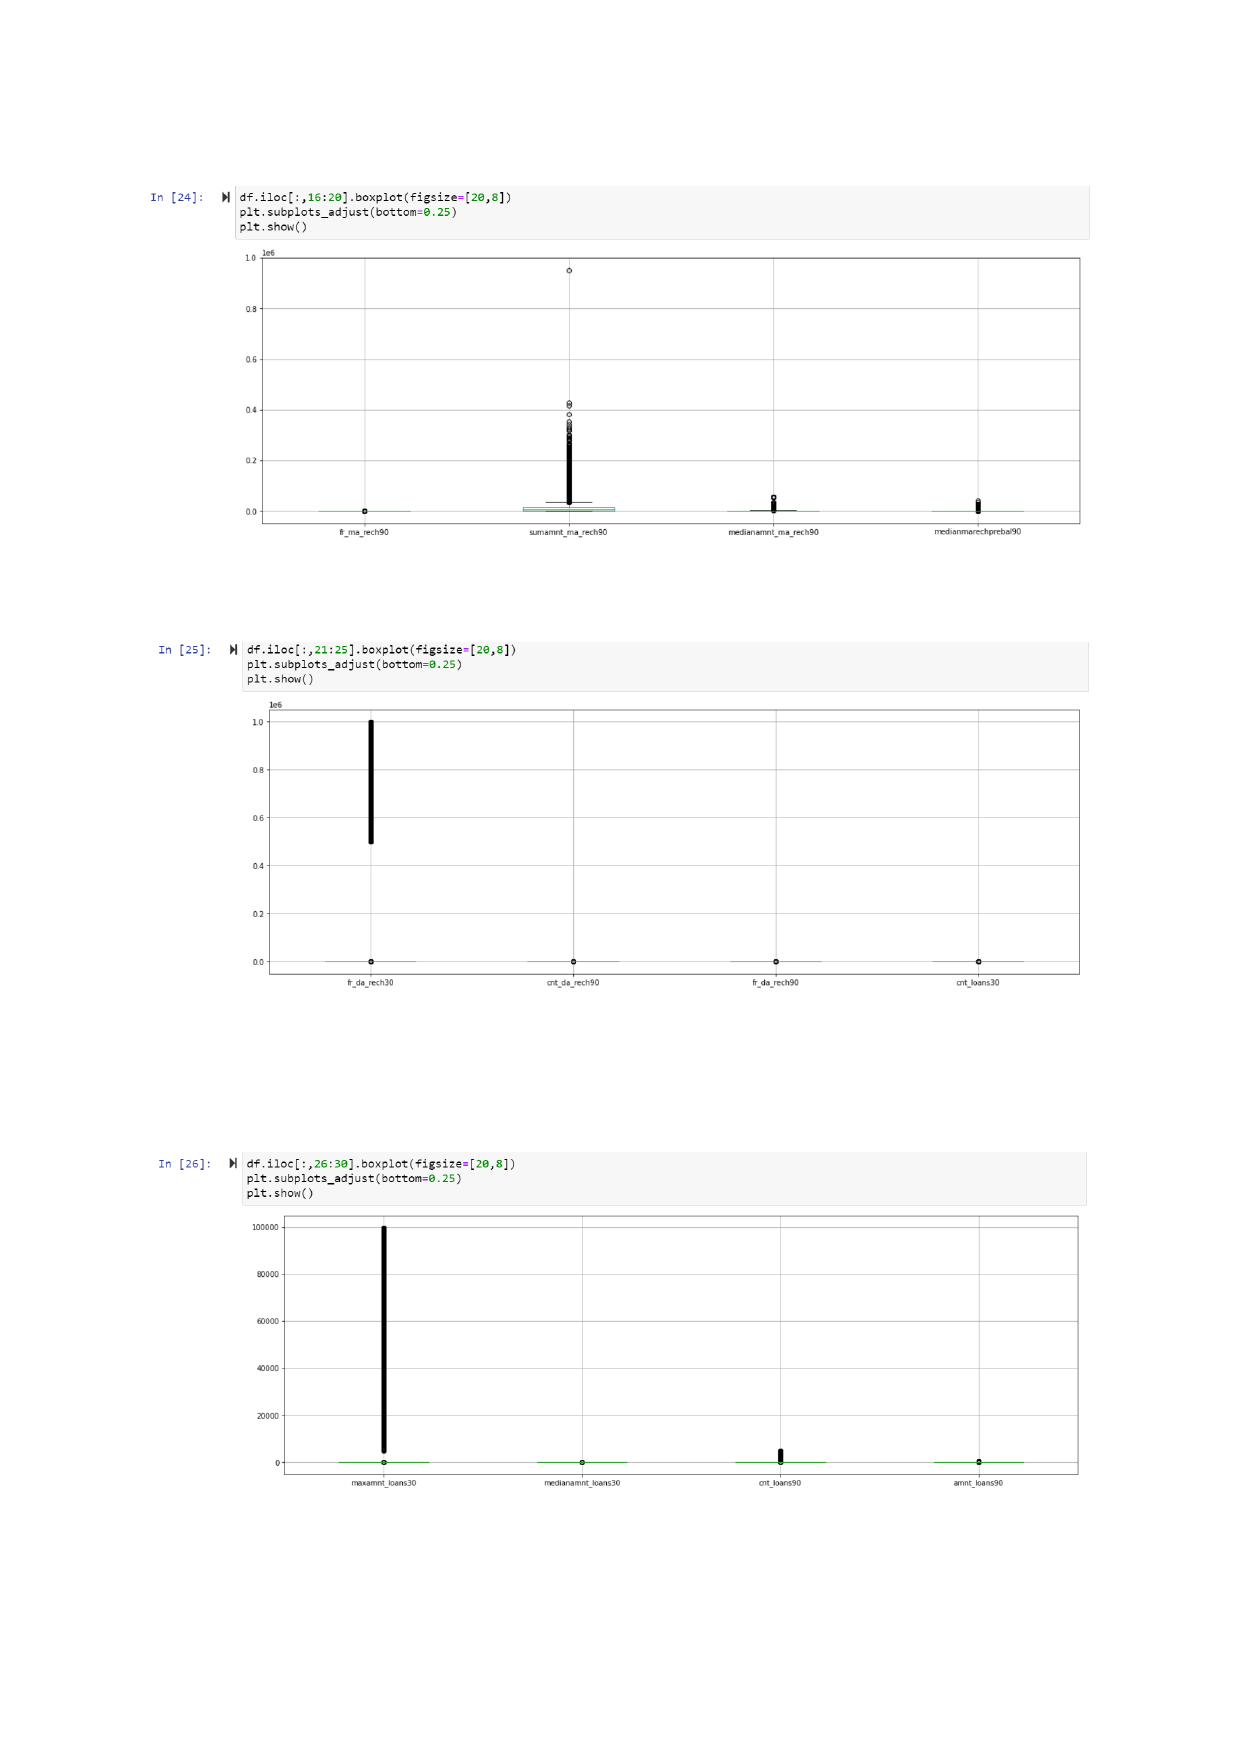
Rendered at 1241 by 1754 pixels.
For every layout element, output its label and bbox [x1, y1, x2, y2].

picture [150, 186, 1091, 546]
picture [150, 642, 1091, 991]
picture [150, 1152, 1091, 1497]
